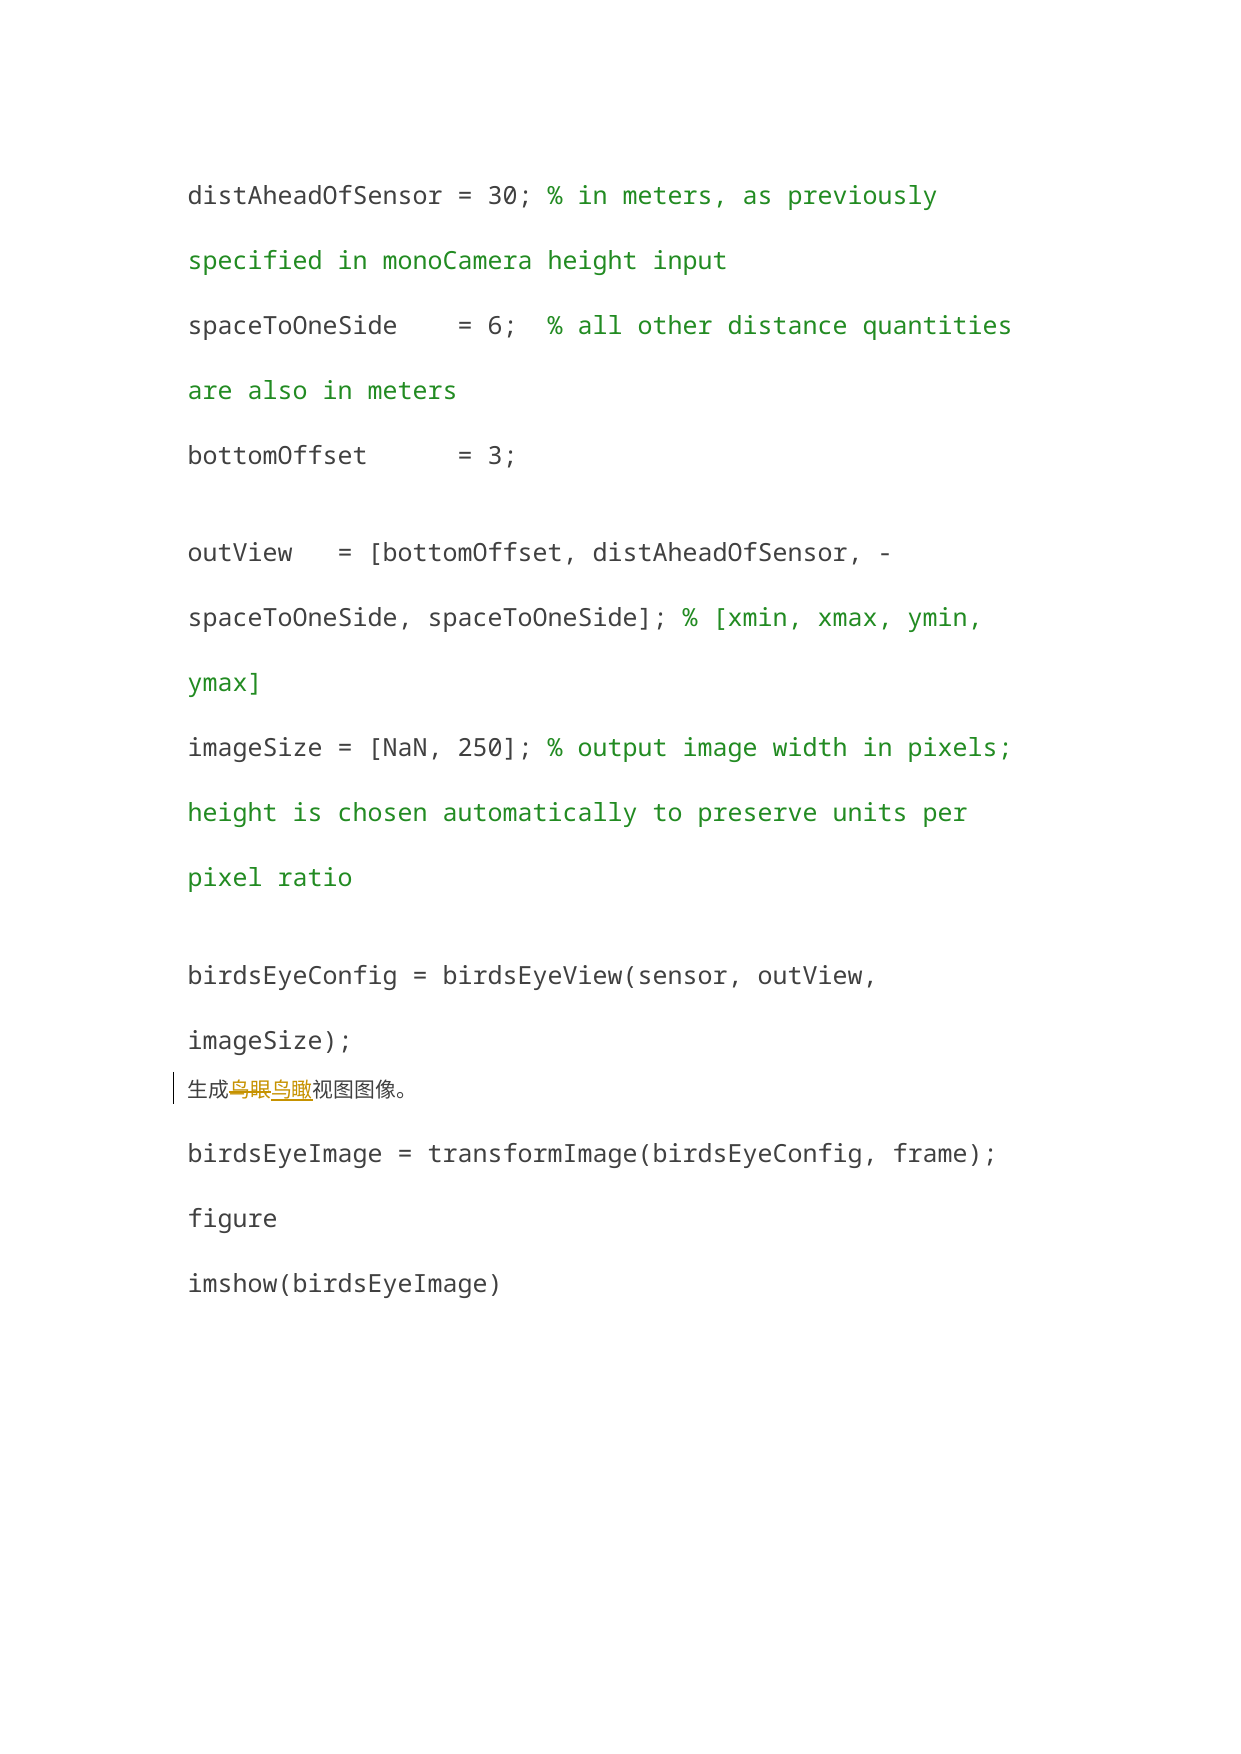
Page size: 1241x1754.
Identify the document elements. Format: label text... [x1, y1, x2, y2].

text birdsEyeConfig = birdsEyeView(sensor, outView, imageSize); [187, 942, 1053, 1072]
text figure [187, 1185, 1053, 1250]
text spaceToOneSide = 6; % all other distance quantities are also in meters [187, 292, 1053, 422]
text birdsEyeImage = transformImage(birdsEyeConfig, frame); [187, 1120, 1053, 1185]
text bottomOffset = 3; [187, 422, 1053, 487]
text imshow(birdsEyeImage) [187, 1250, 1053, 1315]
text imageSize = [NaN, 250]; % output image width in pixels; height is chosen automatically to preserve units per pixel ratio [187, 714, 1053, 909]
text distAheadOfSensor = 30; % in meters, as previously specified in monoCamera height input [187, 162, 1053, 292]
text 生成视图图像。 [187, 1072, 1053, 1104]
text outView = [bottomOffset, distAheadOfSensor, -spaceToOneSide, spaceToOneSide]; % [xmin, xmax, ymin, ymax] [187, 519, 1053, 714]
